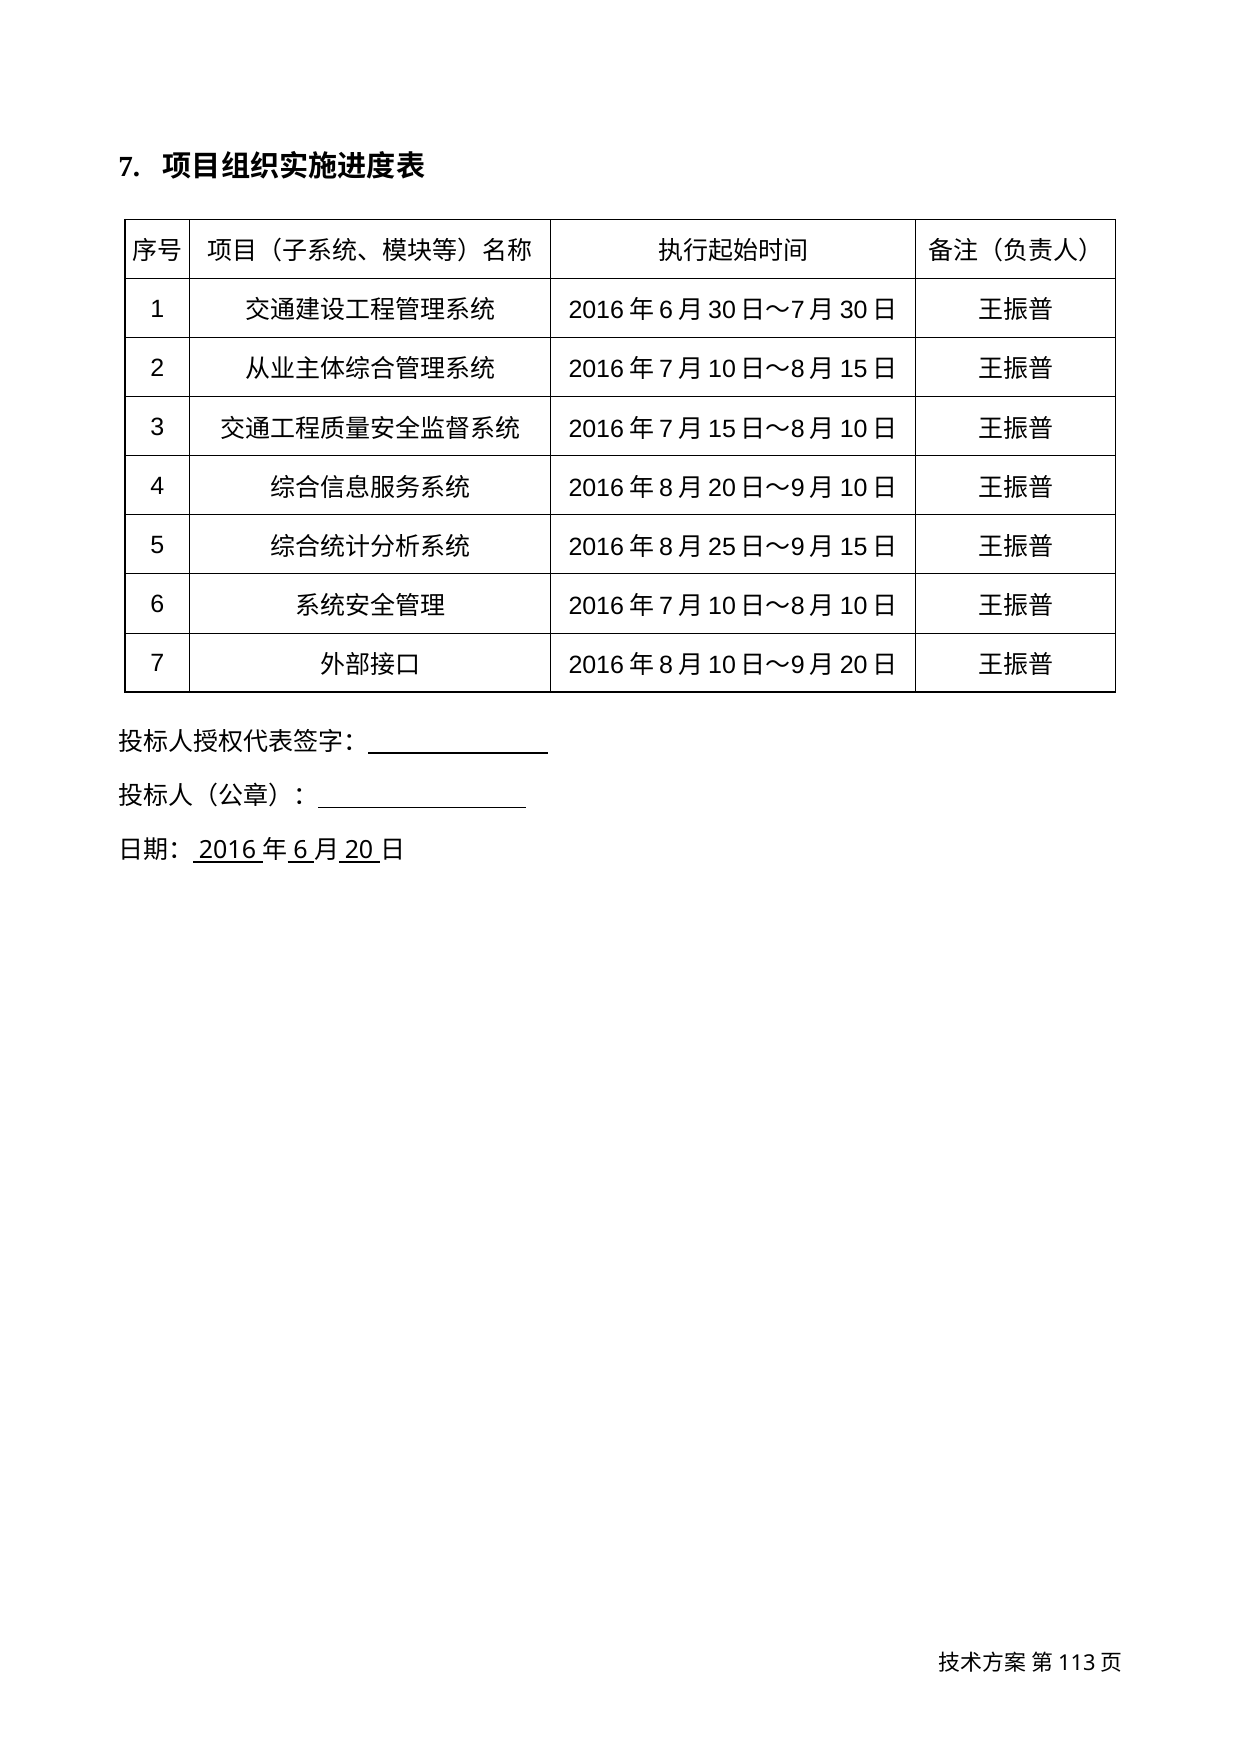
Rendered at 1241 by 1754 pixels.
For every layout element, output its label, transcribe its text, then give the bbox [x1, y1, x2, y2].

table_cell 交通工程质量安全监督系统 [190, 397, 550, 455]
table_cell 2016年7月10日～8月15日 [551, 338, 915, 396]
table_cell 1 [126, 279, 189, 337]
table_cell 2016年6月30日～7月30日 [551, 279, 915, 337]
table_header 执行起始时间 [551, 220, 915, 278]
table_cell 外部接口 [190, 634, 550, 691]
table_cell 从业主体综合管理系统 [190, 338, 550, 396]
table_header 序号 [126, 220, 189, 278]
table_cell 王振普 [916, 456, 1115, 514]
table_header 备注（负责人） [916, 220, 1115, 278]
table_cell 系统安全管理 [190, 574, 550, 632]
subtitle 项目组织实施进度表 [118, 130, 1122, 198]
text 日期： 2016 年 6 月 20 日 [118, 830, 1122, 866]
text 投标人（公章）： [118, 776, 1122, 812]
table_cell 6 [126, 574, 189, 632]
table_cell 2016年8月25日～9月15日 [551, 515, 915, 573]
table_cell 交通建设工程管理系统 [190, 279, 550, 337]
table_cell 王振普 [916, 338, 1115, 396]
table_cell 王振普 [916, 574, 1115, 632]
table_cell 王振普 [916, 515, 1115, 573]
table_cell 7 [126, 634, 189, 691]
text 投标人授权代表签字： [118, 721, 1122, 757]
table_cell 2016年7月15日～8月10日 [551, 397, 915, 455]
table_cell 2016年8月20日～9月10日 [551, 456, 915, 514]
table_cell 王振普 [916, 397, 1115, 455]
table_cell 2016年7月10日～8月10日 [551, 574, 915, 632]
table_cell 4 [126, 456, 189, 514]
table_cell 2 [126, 338, 189, 396]
table_header 项目（子系统、模块等）名称 [190, 220, 550, 278]
table_cell 综合统计分析系统 [190, 515, 550, 573]
table_cell 王振普 [916, 279, 1115, 337]
table_cell 3 [126, 397, 189, 455]
table_cell 2016年8月10日～9月20日 [551, 634, 915, 691]
table_cell 王振普 [916, 634, 1115, 691]
table_cell 综合信息服务系统 [190, 456, 550, 514]
table_cell 5 [126, 515, 189, 573]
